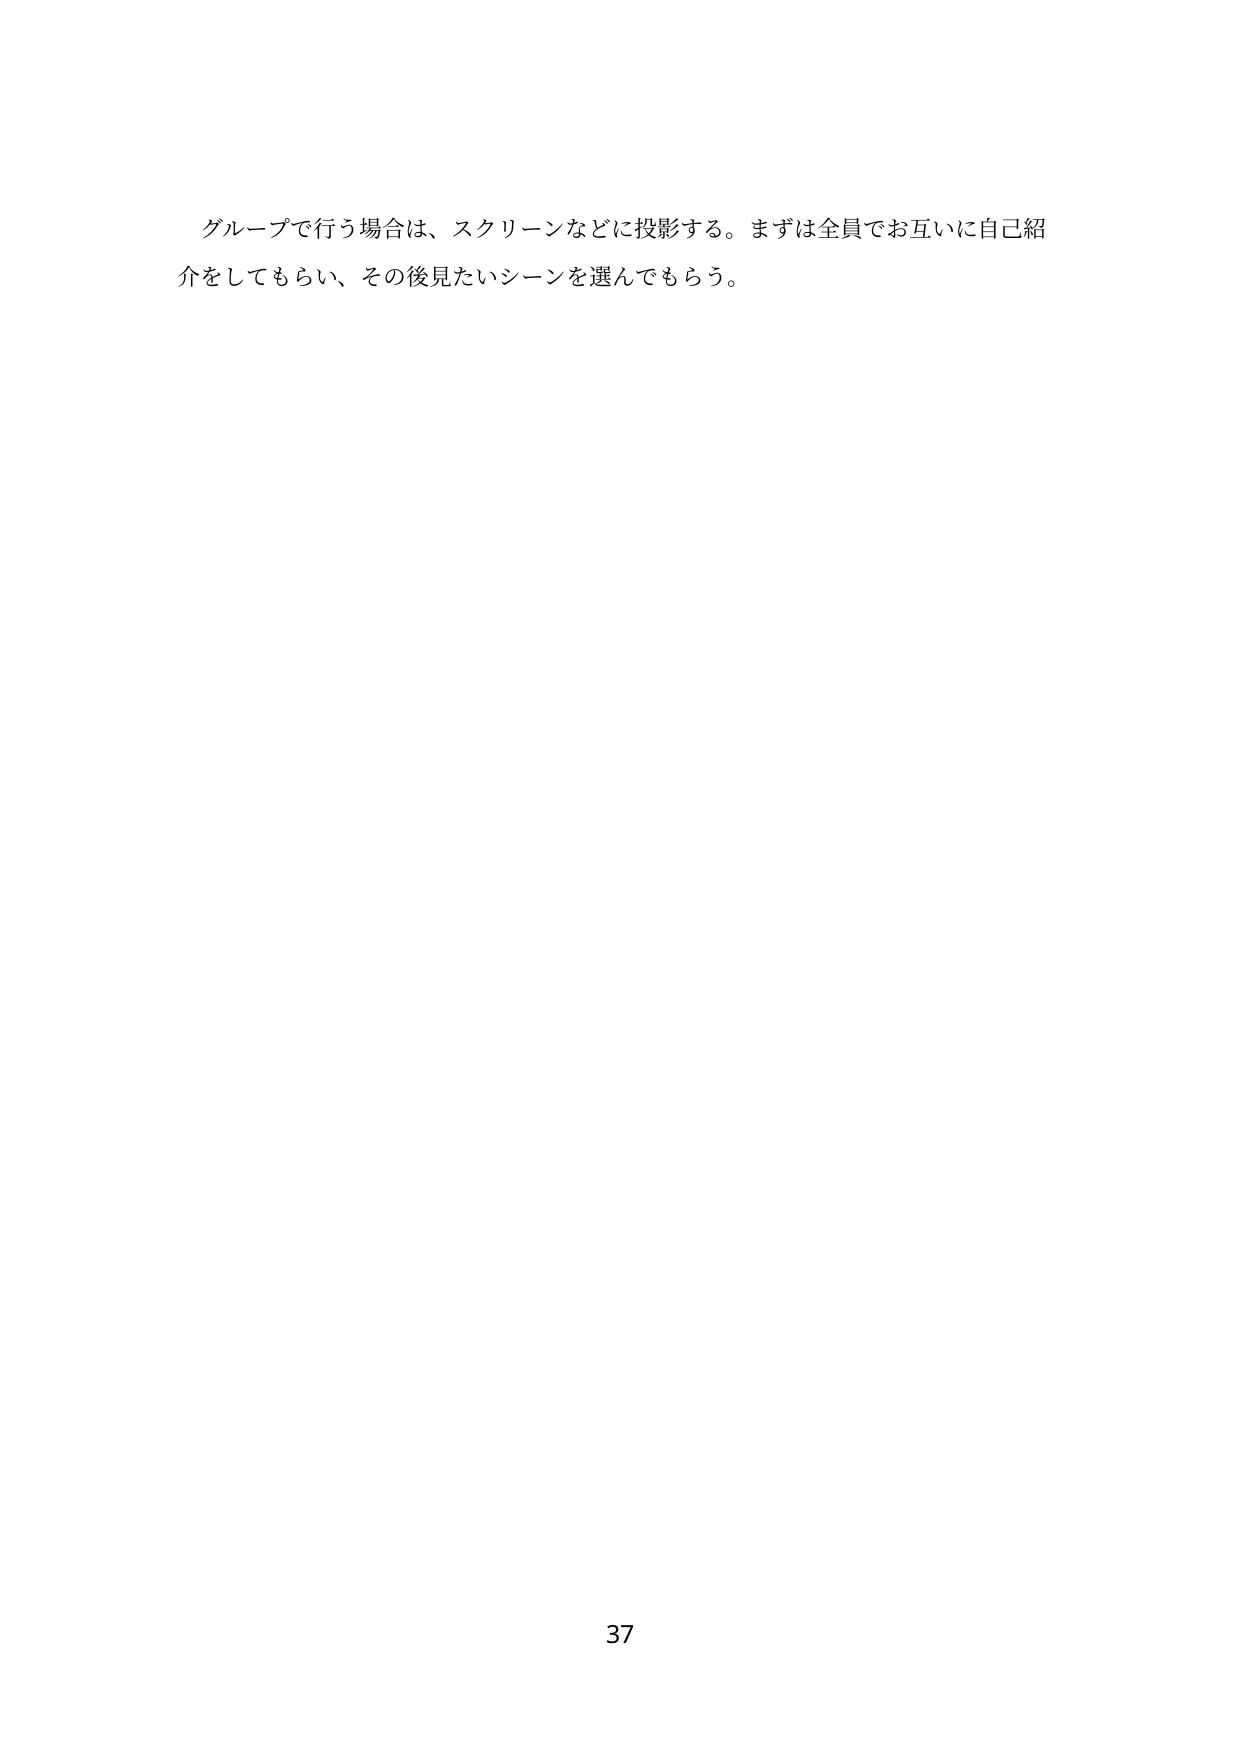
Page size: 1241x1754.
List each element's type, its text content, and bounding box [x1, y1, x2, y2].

text グループで行う場合は、スクリーンなどに投影する。まずは全員でお互いに自己紹介をしてもらい、その後見たいシーンを選んでもらう。 [177, 207, 1063, 296]
